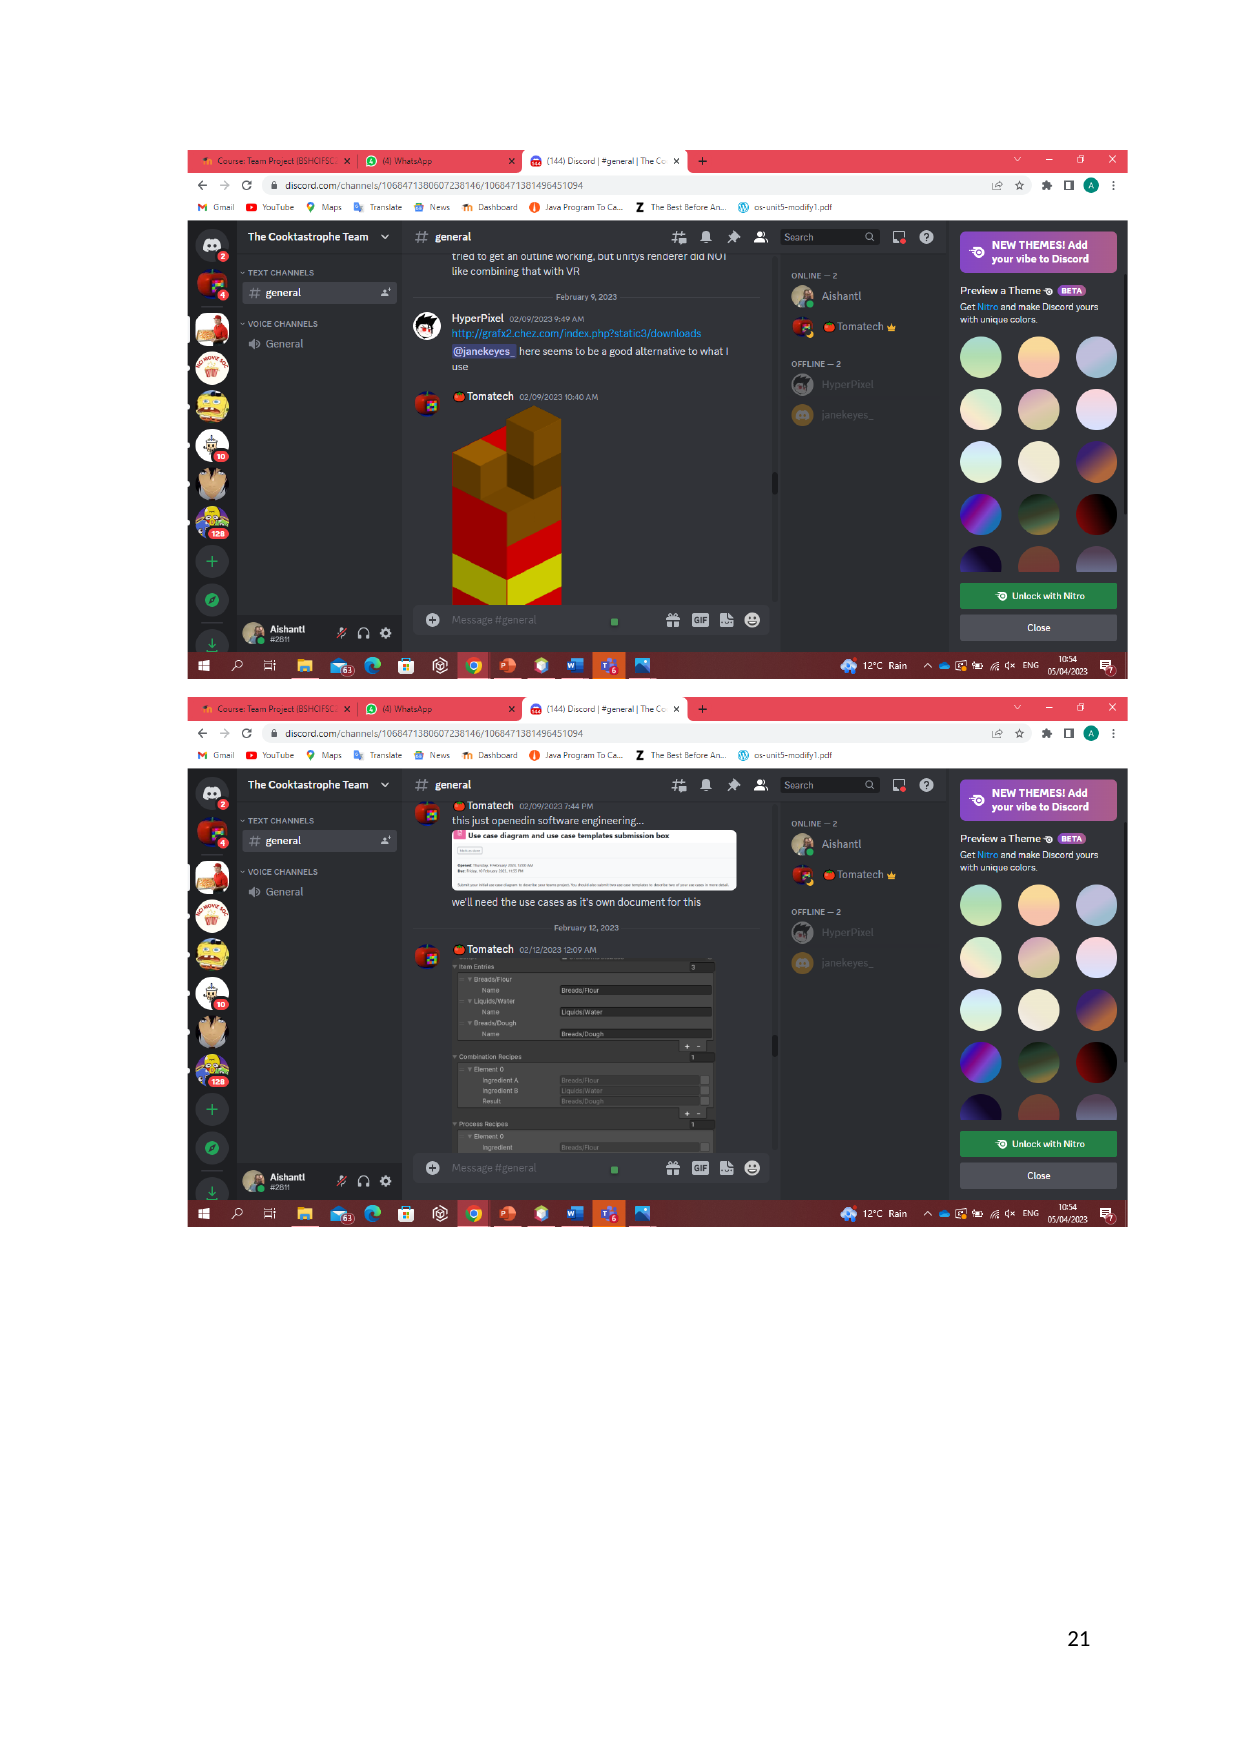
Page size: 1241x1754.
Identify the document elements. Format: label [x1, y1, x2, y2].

picture [187, 697, 1128, 1227]
picture [187, 150, 1128, 679]
